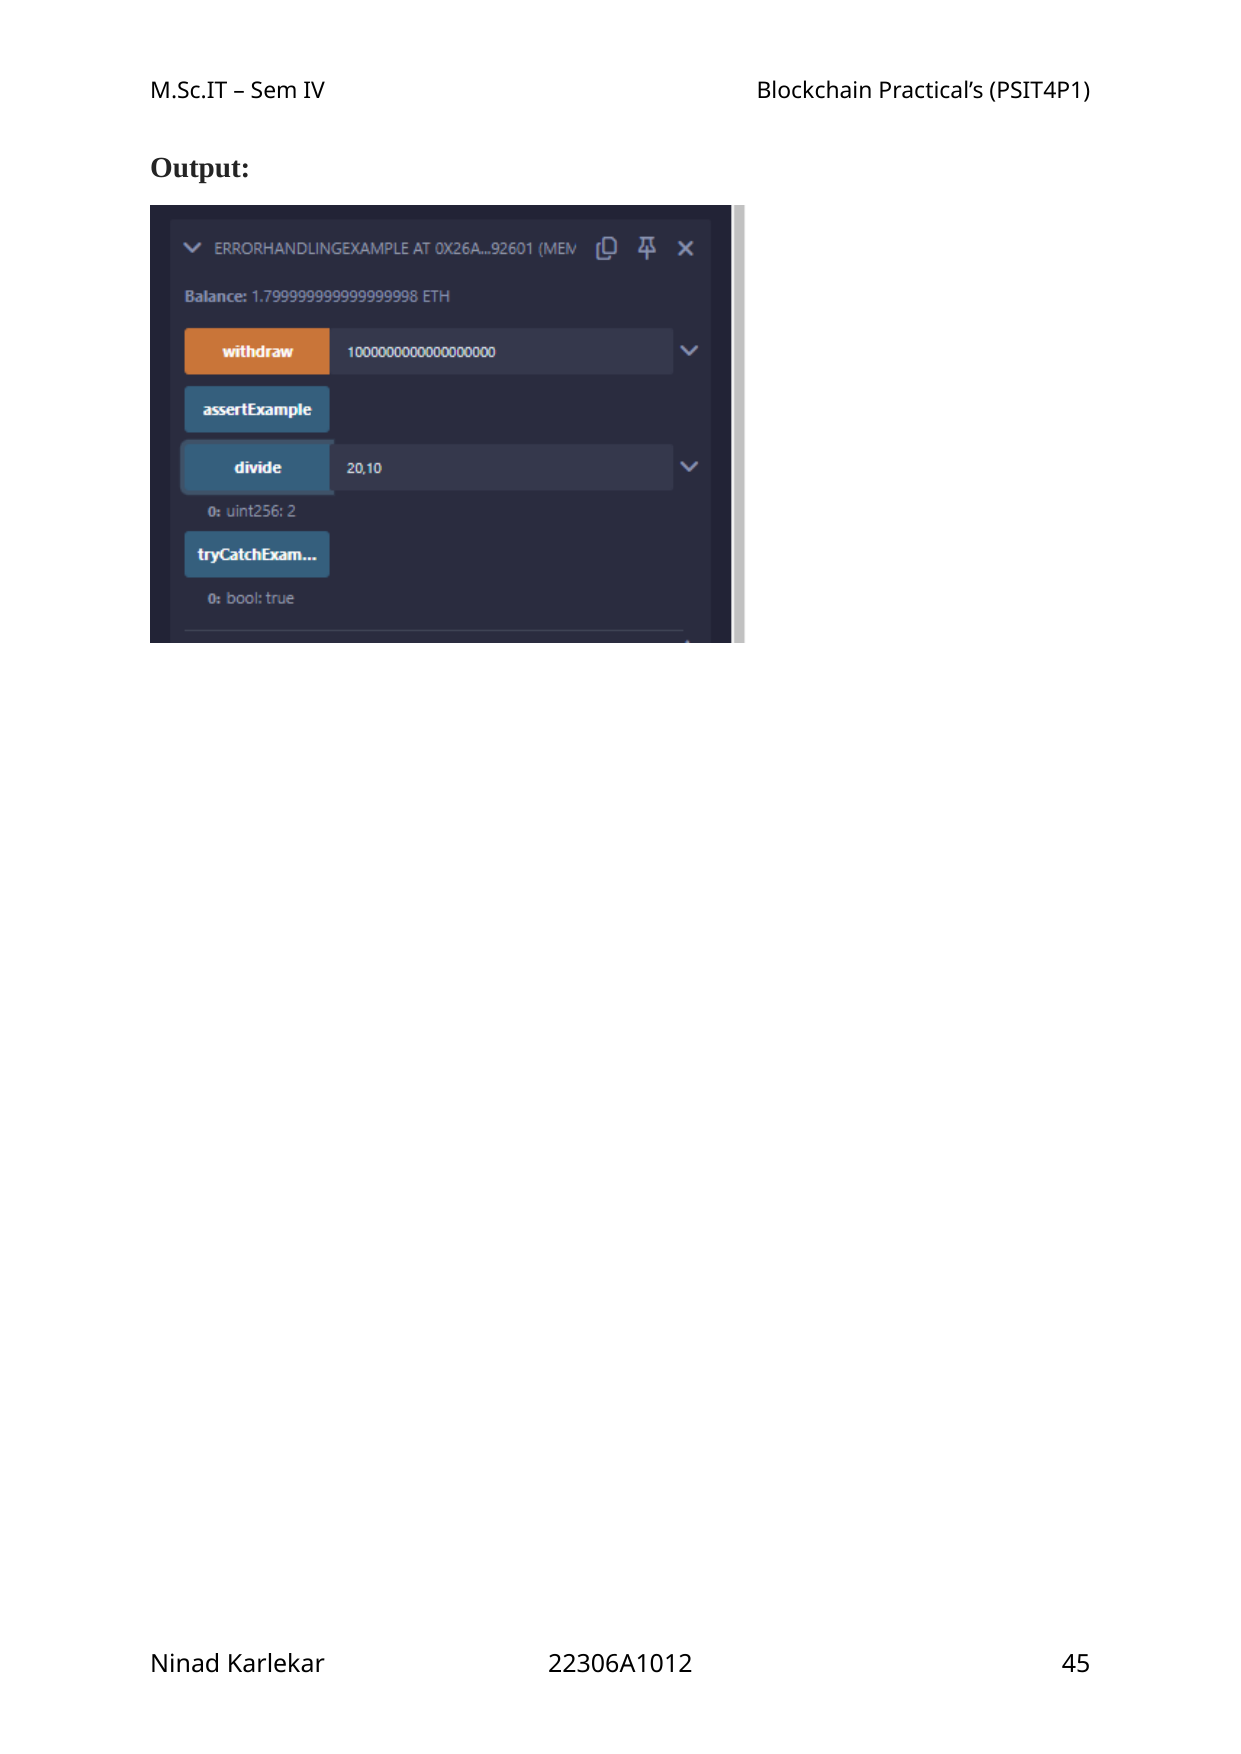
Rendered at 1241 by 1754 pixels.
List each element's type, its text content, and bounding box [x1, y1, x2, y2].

picture [150, 205, 746, 643]
text Output: [150, 150, 1090, 183]
